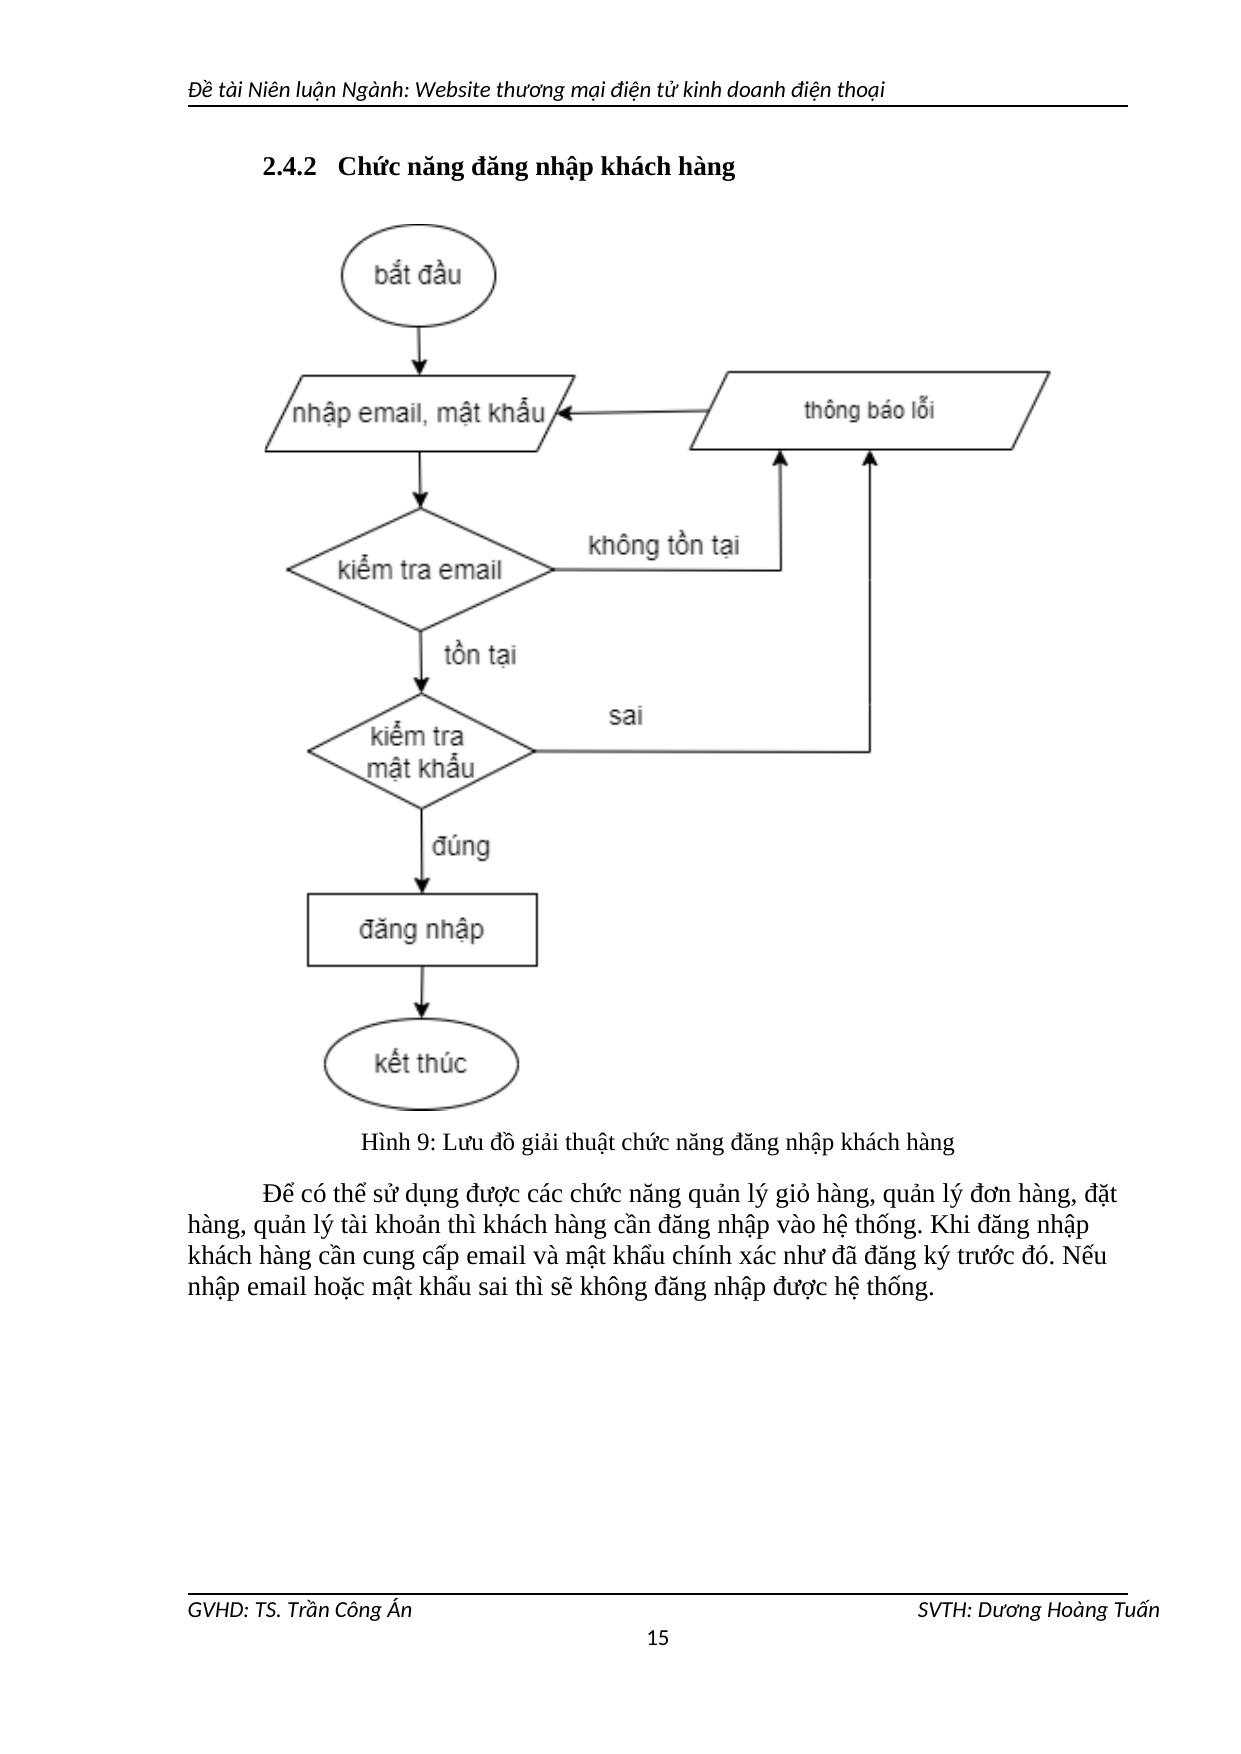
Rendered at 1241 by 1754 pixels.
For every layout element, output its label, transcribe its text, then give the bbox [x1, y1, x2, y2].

text Để có thể sử dụng được các chức năng quản lý giỏ hàng, quản lý đơn hàng, đặt hàng, quản lý tài khoản thì khách hàng cần đăng nhập vào hệ thống. Khi đăng nhập khách hàng cần cung cấp email và mật khẩu chính xác như đã đăng ký trước đó. Nếu nhập email hoặc mật khẩu sai thì sẽ không đăng nhập được hệ thống. [187, 1177, 1128, 1301]
text Hình 9: Lưu đồ giải thuật chức năng đăng nhập khách hàng [187, 1127, 1128, 1156]
text Chức năng đăng nhập khách hàng [262, 150, 1128, 181]
picture [264, 224, 1051, 1111]
